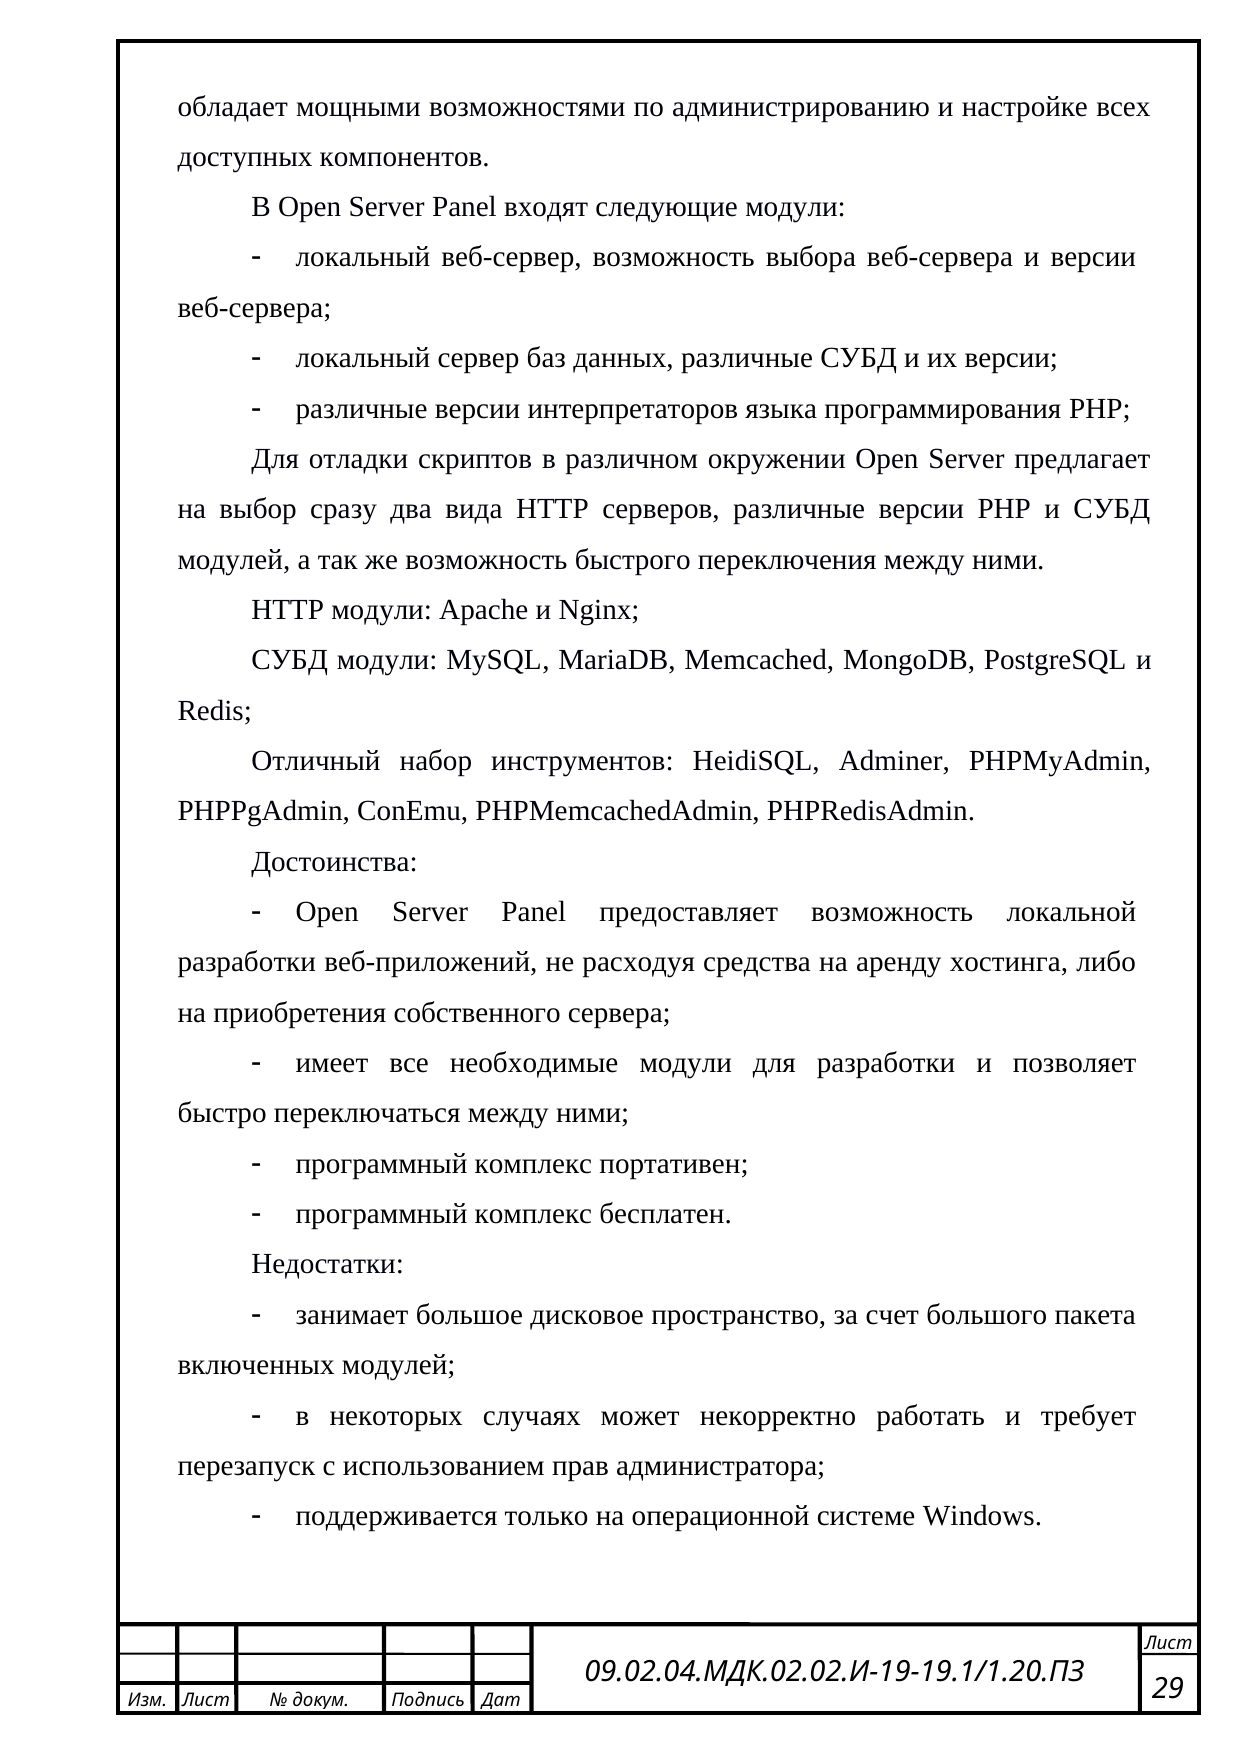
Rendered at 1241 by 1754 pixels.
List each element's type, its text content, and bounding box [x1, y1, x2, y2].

list локальный веб-сервер, возможность выбора веб-сервера и версии веб-сервера; [177, 239, 1137, 323]
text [177, 89, 1152, 172]
text HTTP модули: Apache и Nginx; [177, 592, 1152, 626]
list Open Server Panel предоставляет возможность локальной разработки веб-приложений, не расходуя средства на аренду хостинга, либо на приобретения собственного сервера; [177, 894, 1137, 1028]
list в некоторых случаях может некорректно работать и требует перезапуск с использованием прав администратора; [177, 1398, 1137, 1482]
list имеет все необходимые модули для разработки и позволяет быстро переключаться между ними; [177, 1045, 1137, 1129]
text СУБД модули: MySQL, MariaDB, Memcached, MongoDB, PostgreSQL и Redis; [177, 642, 1152, 726]
text В Open Server Panel входят следующие модули: [177, 189, 1152, 223]
text Достоинства: [177, 844, 1152, 877]
list поддерживается только на операционной системе Windows. [177, 1498, 1137, 1532]
list различные версии интерпретаторов языка программирования PHP; [177, 391, 1137, 424]
text Недостатки: [177, 1247, 1152, 1280]
text Отличный набор инструментов: HeidiSQL, Adminer, PHPMyAdmin, PHPPgAdmin, ConEmu, PHPMemcachedAdmin, PHPRedisAdmin. [177, 743, 1152, 827]
list программный комплекс бесплатен. [177, 1196, 1137, 1230]
list программный комплекс портативен; [177, 1146, 1137, 1179]
text Для отладки скриптов в различном окружении Open Server предлагает на выбор сразу два вида HTTP серверов, различные версии PHP и СУБД модулей, а так же возможность быстрого переключения между ними. [177, 441, 1152, 575]
list занимает большое дисковое пространство, за счет большого пакета включенных модулей; [177, 1297, 1137, 1381]
list локальный сервер баз данных, различные СУБД и их версии; [177, 340, 1137, 374]
